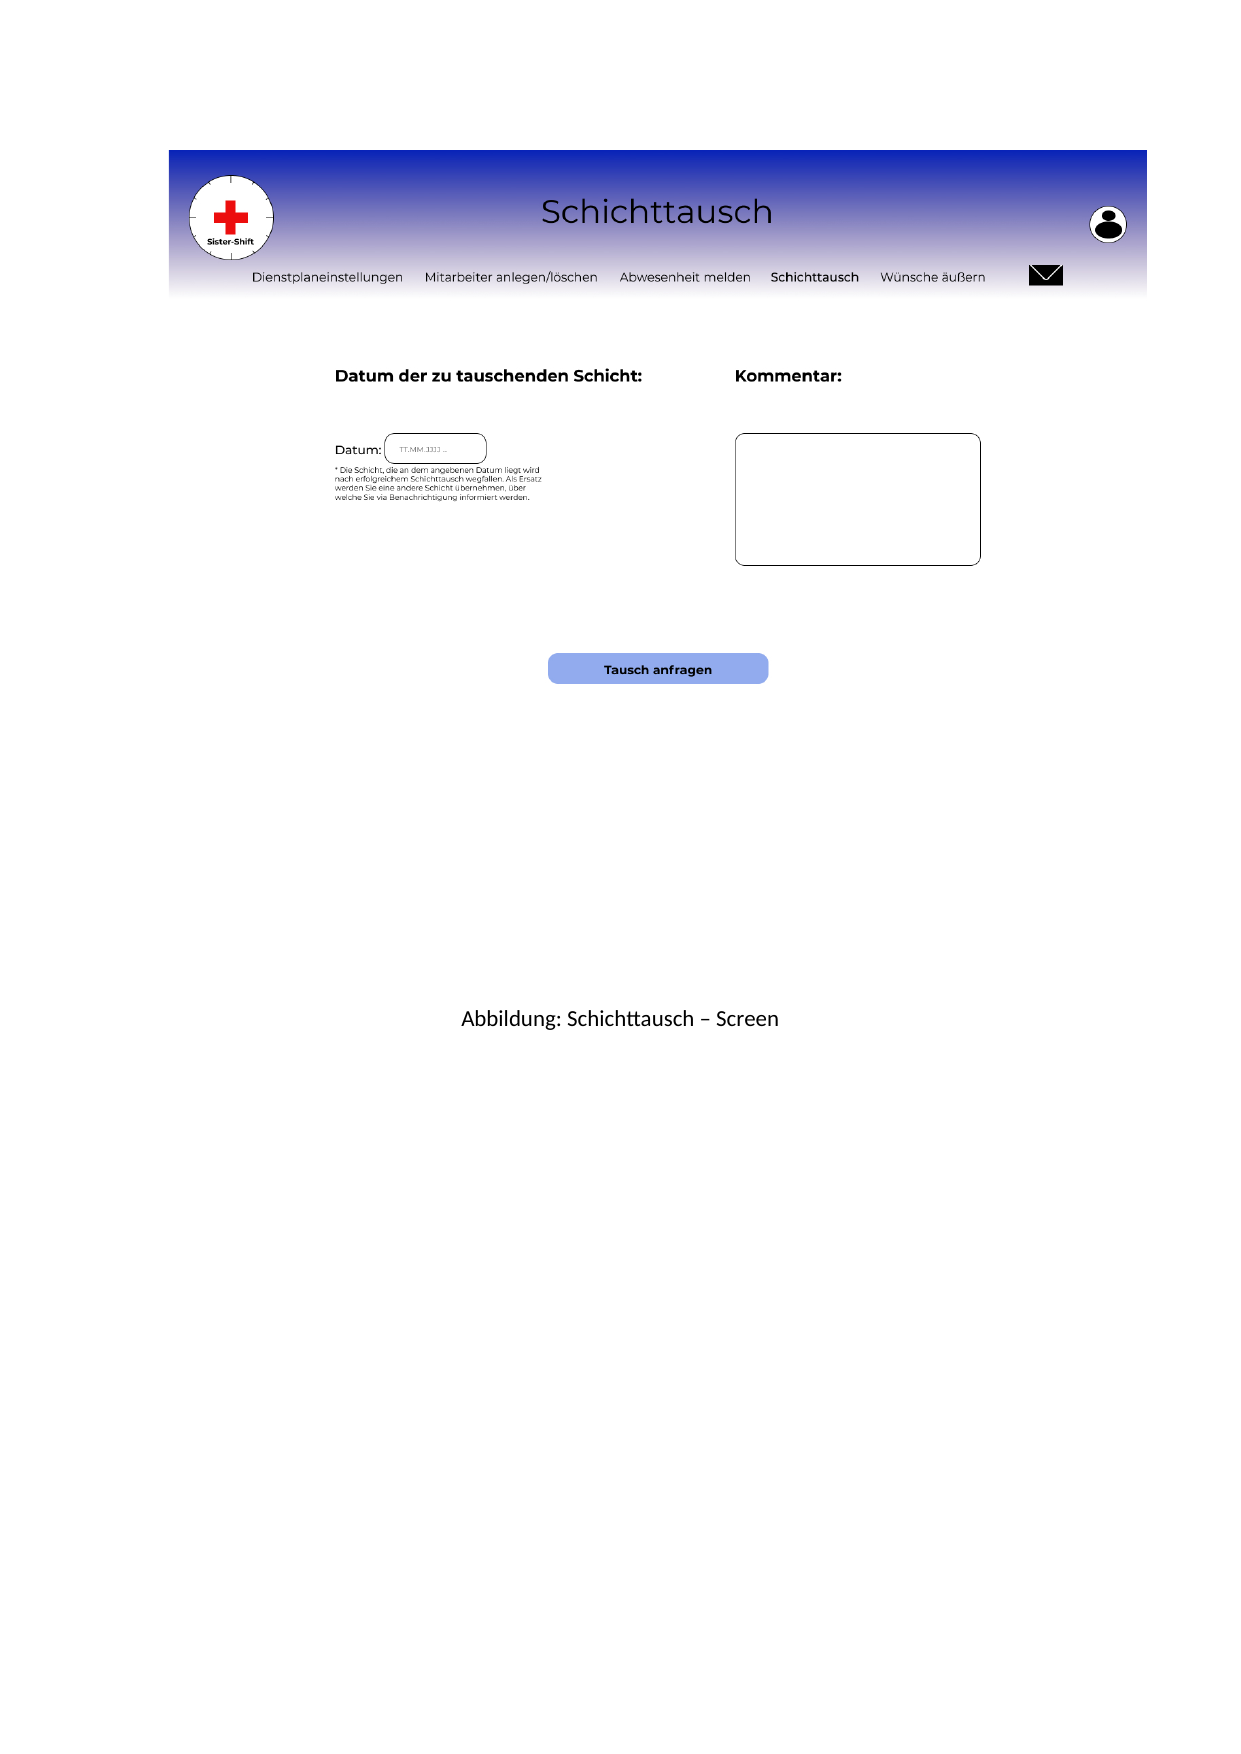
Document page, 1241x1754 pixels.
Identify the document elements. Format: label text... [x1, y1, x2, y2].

text Abbildung: Schichttausch – Screen [150, 150, 1090, 1032]
